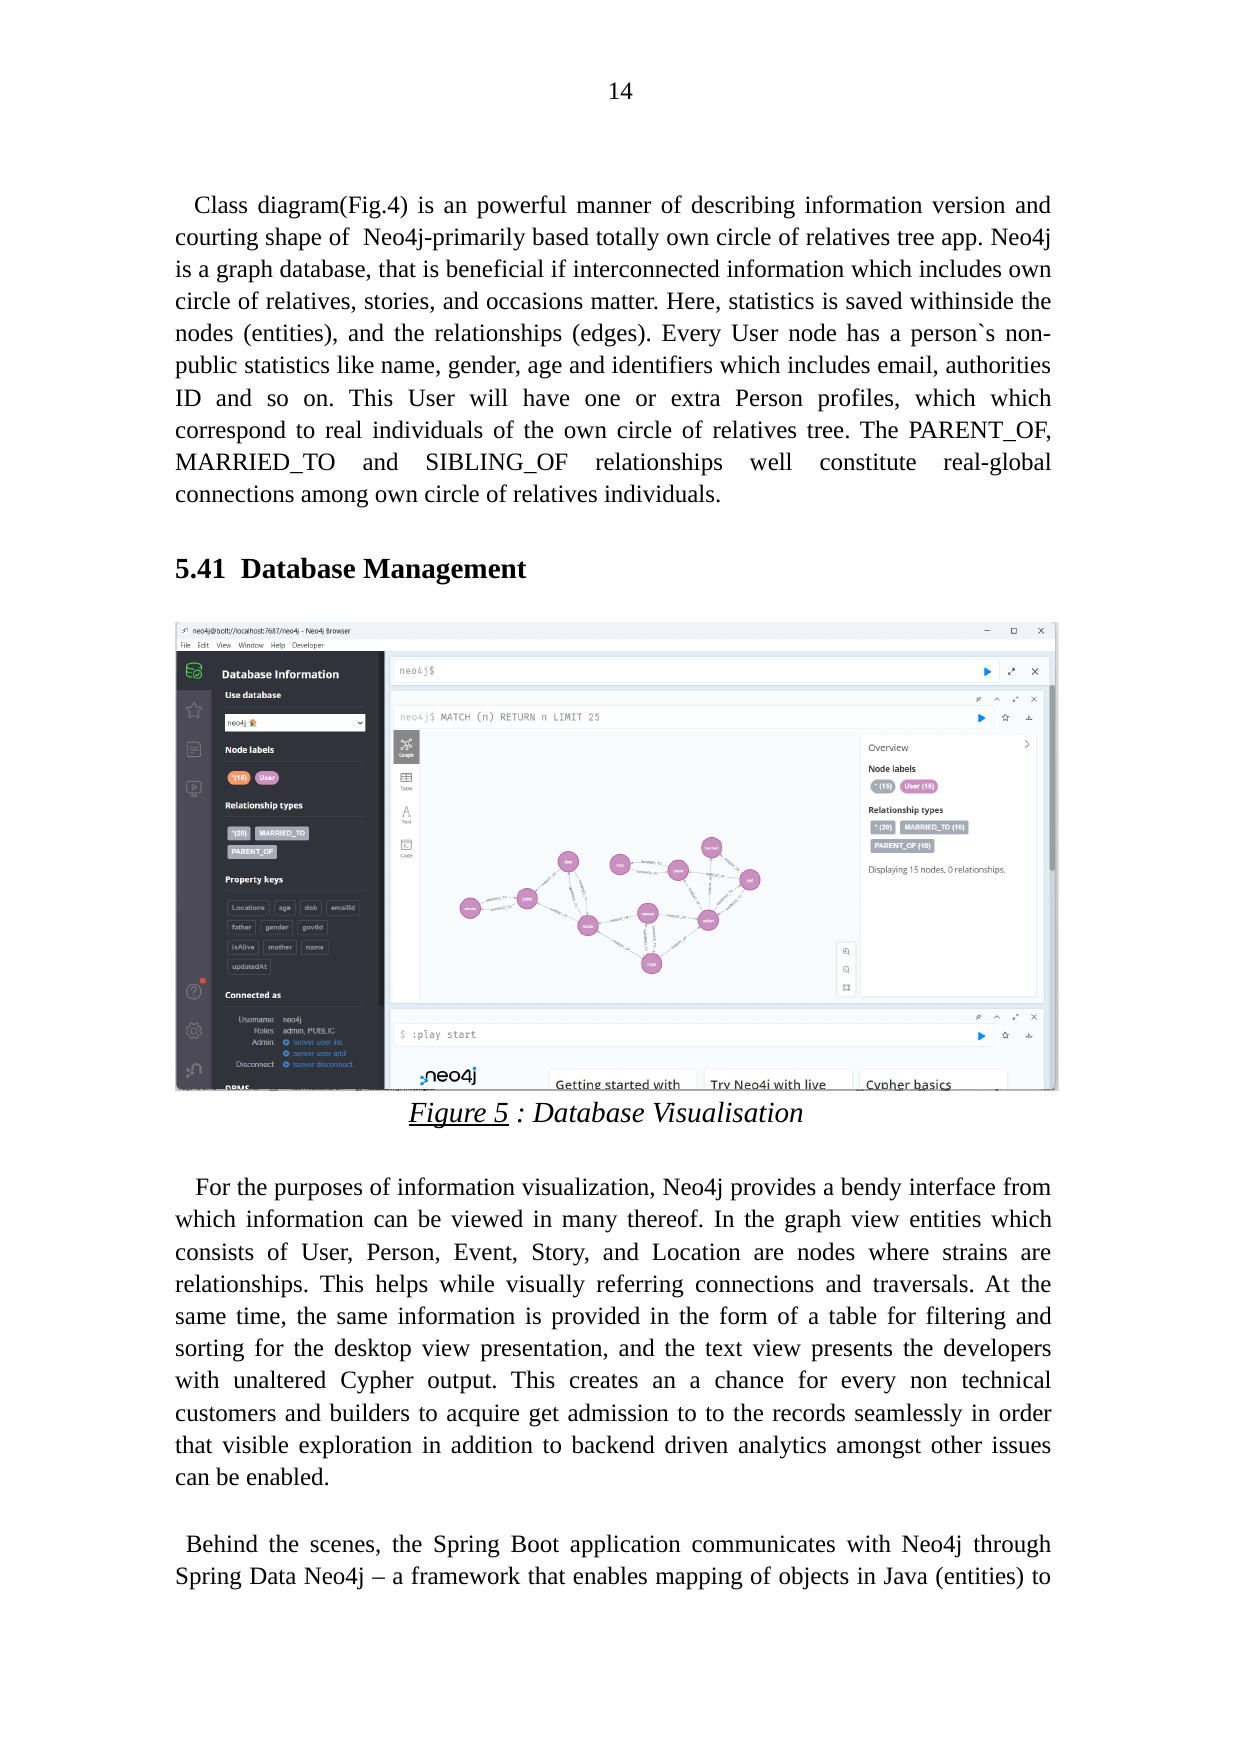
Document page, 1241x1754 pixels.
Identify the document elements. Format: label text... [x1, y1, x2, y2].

text Figure 5 : Database Visualisation [175, 1095, 1053, 1128]
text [175, 1529, 1053, 1589]
text Class diagram(Fig.4) is an powerful manner of describing information version and courting shape of Neo4j-primarily based totally own circle of relatives tree app. Neo4j is a graph database, that is beneficial if interconnected information which includes own circle of relatives, stories, and occasions matter. Here, statistics is saved withinside the nodes (entities), and the relationships (edges). Every User node has a person`s non-public statistics like name, gender, age and identifiers which includes email, authorities ID and so on. This User will have one or extra Person profiles, which which correspond to real individuals of the own circle of relatives tree. The PARENT_OF, MARRIED_TO and SIBLING_OF relationships well constitute real-global connections among own circle of relatives individuals. [175, 190, 1053, 508]
text 5.41 Database Management [175, 551, 1053, 585]
text For the purposes of information visualization, Neo4j provides a bendy interface from which information can be viewed in many thereof. In the graph view entities which consists of User, Person, Event, Story, and Location are nodes where strains are relationships. This helps while visually referring connections and traversals. At the same time, the same information is provided in the form of a table for filtering and sorting for the desktop view presentation, and the text view presents the developers with unaltered Cypher output. This creates an a chance for every non technical customers and builders to acquire get admission to to the records seamlessly in order that visible exploration in addition to backend driven analytics amongst other issues can be enabled. [175, 1172, 1053, 1491]
picture [175, 622, 1059, 1091]
